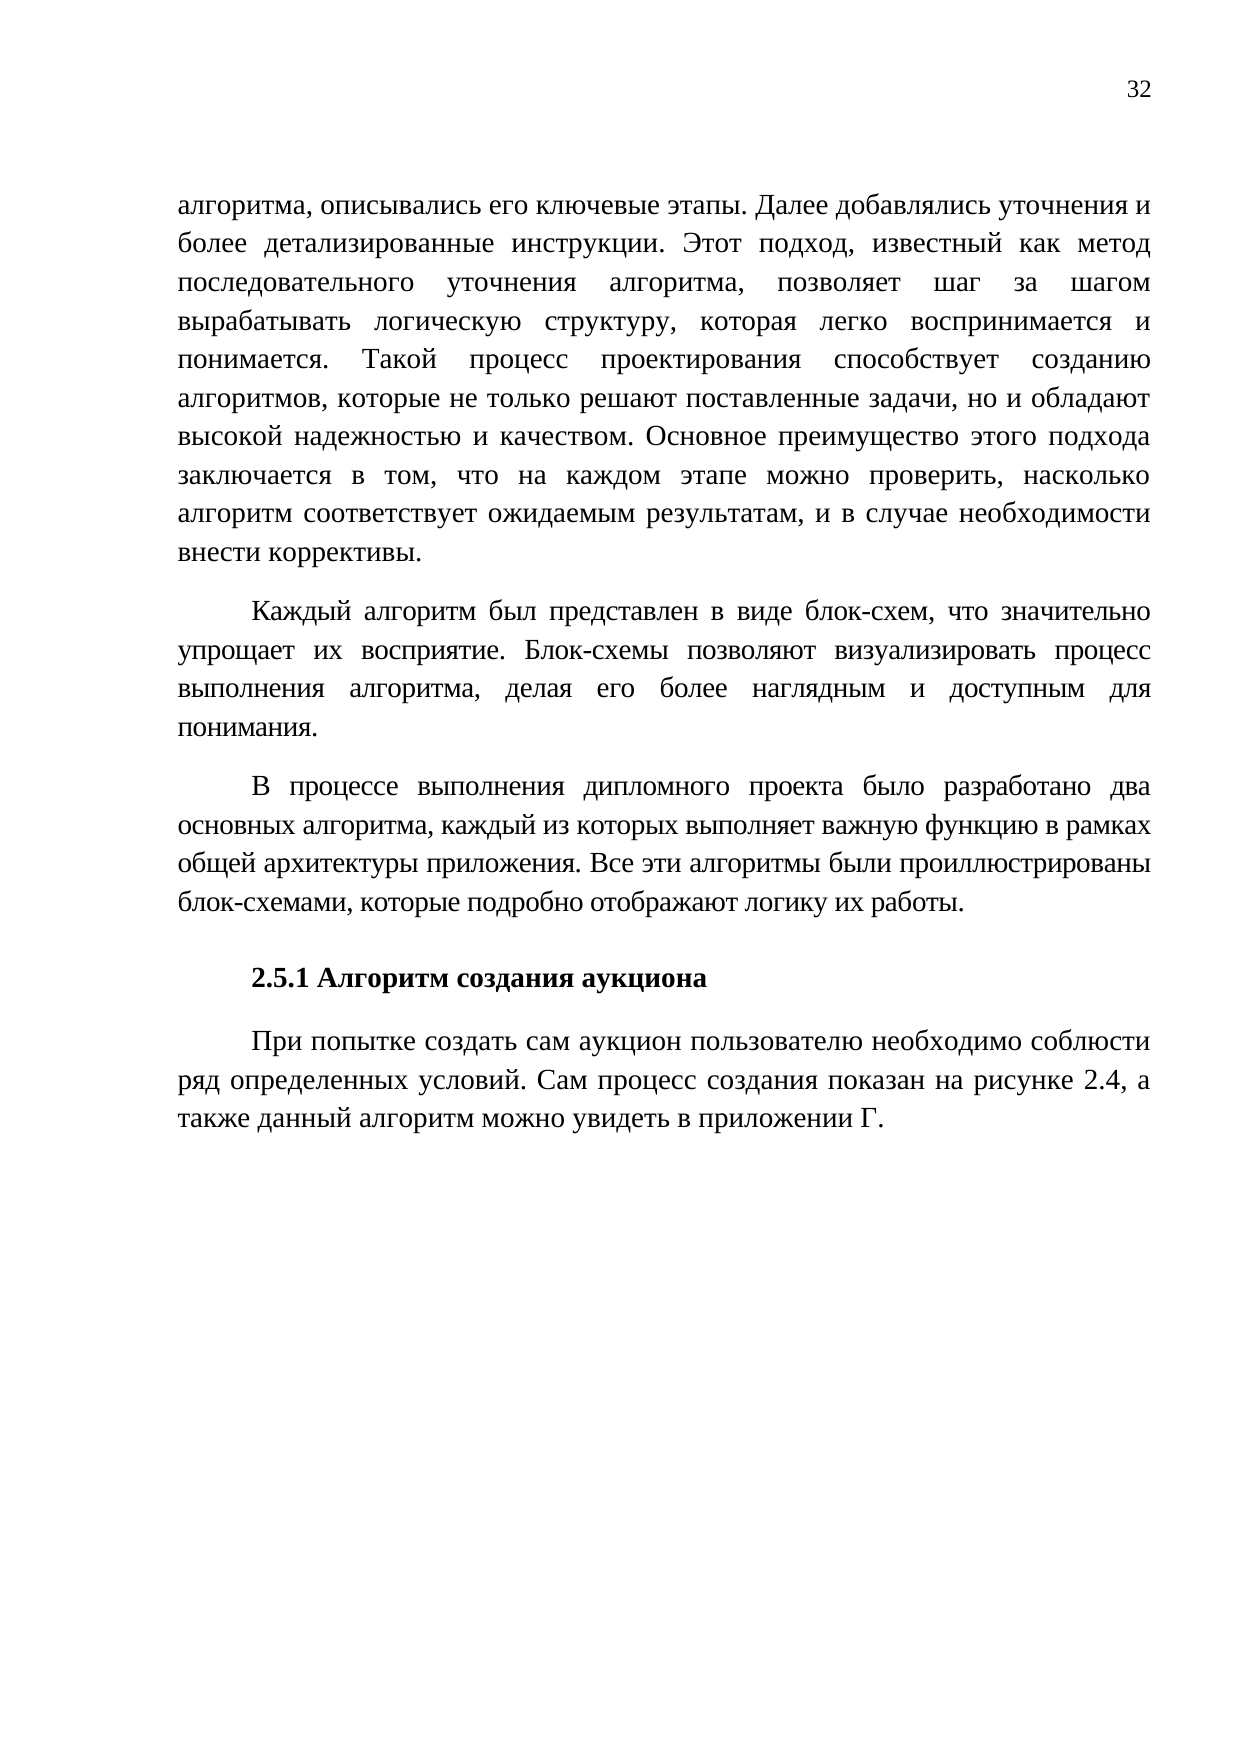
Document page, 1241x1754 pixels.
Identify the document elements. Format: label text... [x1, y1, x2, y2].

text 2.5.1 Алгоритм создания аукциона [177, 960, 1152, 993]
text В процессе выполнения дипломного проекта было разработано два основных алгоритма, каждый из которых выполняет важную функцию в рамках общей архитектуры приложения. Все эти алгоритмы были проиллюстрированы блок-схемами, которые подробно отображают логику их работы. [177, 768, 1152, 917]
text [177, 187, 1152, 567]
text При попытке создать сам аукцион пользователю необходимо соблюсти ряд определенных условий. Сам процесс создания показан на рисунке 2.4, а также данный алгоритм можно увидеть в приложении Г. [177, 1023, 1152, 1134]
text Каждый алгоритм был представлен в виде блок-схем, что значительно упрощает их восприятие. Блок-схемы позволяют визуализировать процесс выполнения алгоритма, делая его более наглядным и доступным для понимания. [177, 593, 1152, 742]
